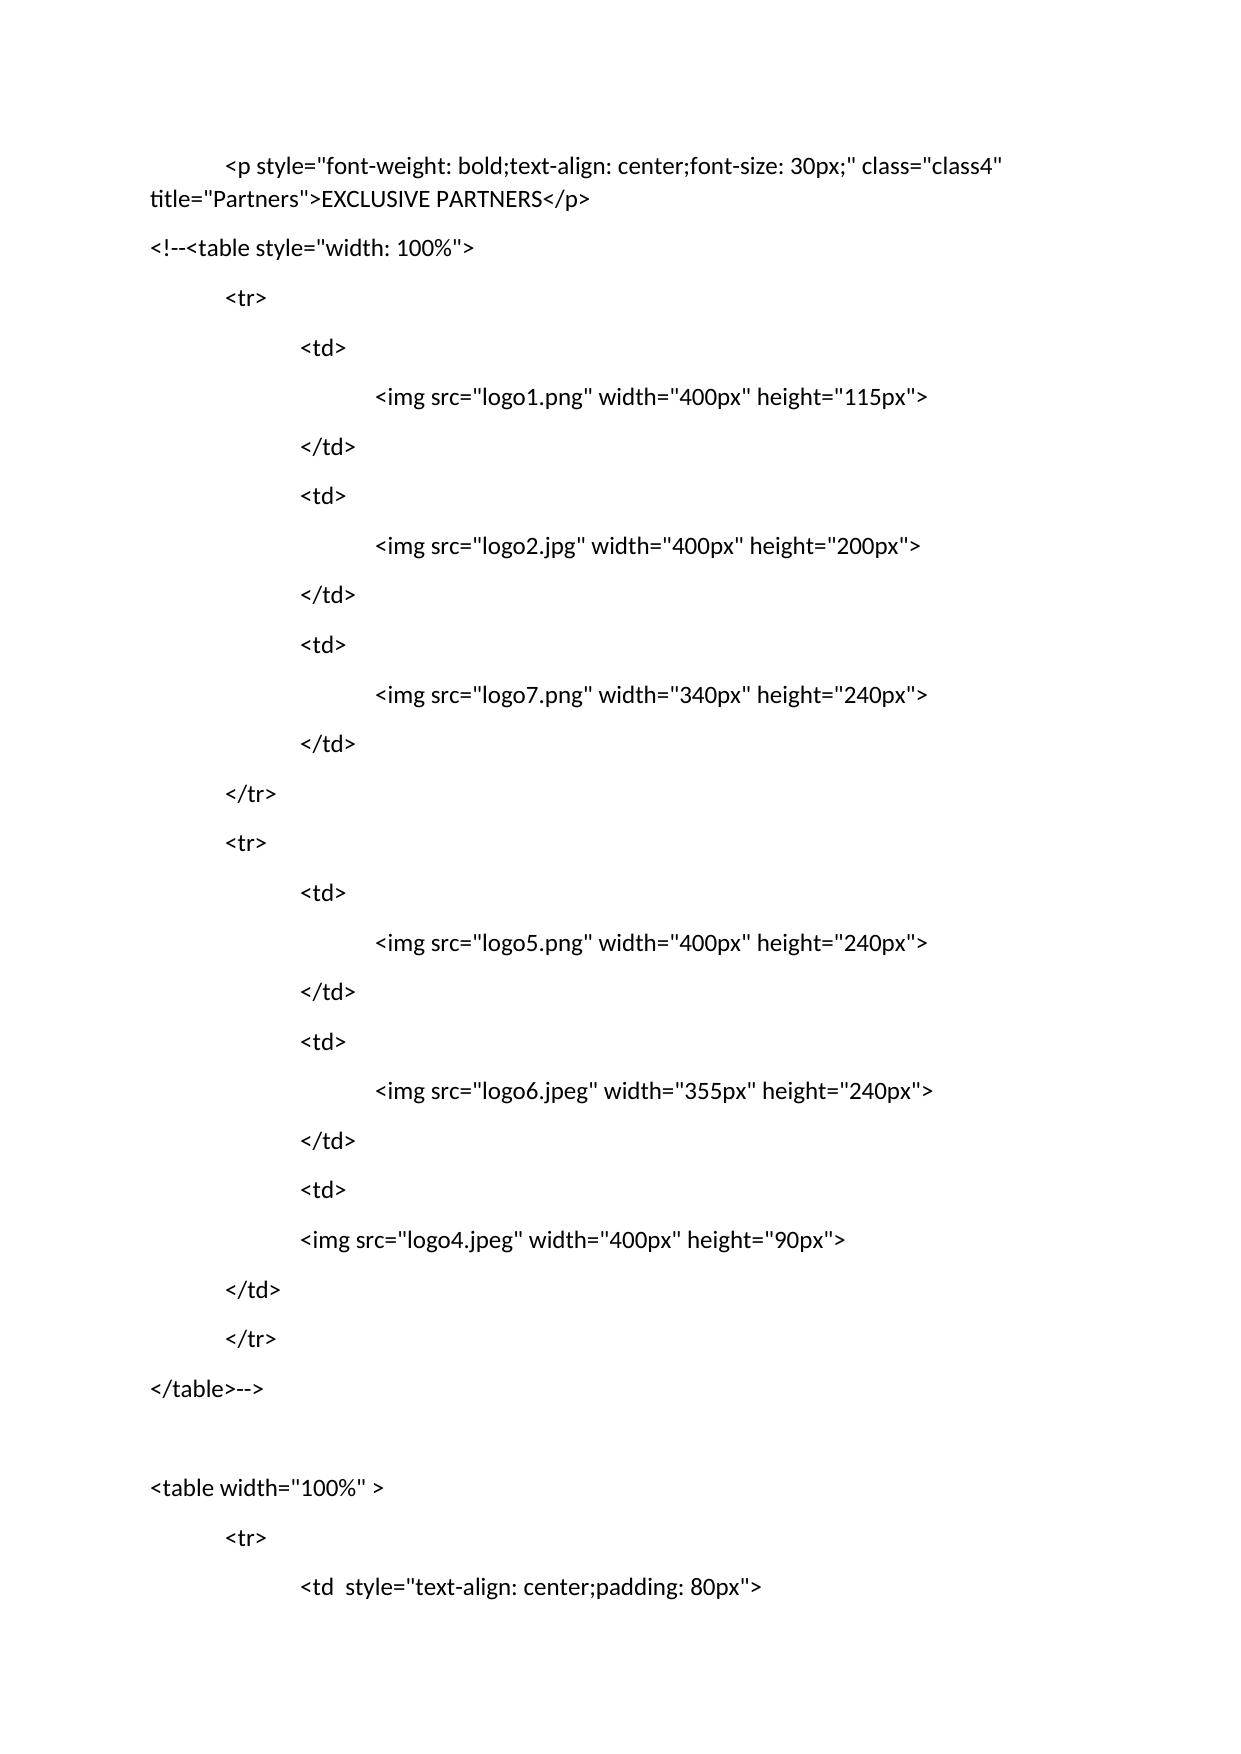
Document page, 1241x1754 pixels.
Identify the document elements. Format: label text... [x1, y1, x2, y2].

text <img src="logo7.png" width="340px" height="240px"> [150, 679, 1090, 709]
text <td> [150, 332, 1090, 362]
text </table>--> [150, 1373, 1090, 1403]
text </td> [150, 1125, 1090, 1156]
text <img src="logo2.jpg" width="400px" height="200px"> [150, 530, 1090, 561]
text <img src="logo1.png" width="400px" height="115px"> [150, 381, 1090, 412]
text <tr> [150, 1522, 1090, 1552]
text </td> [150, 579, 1090, 610]
text <img src="logo5.png" width="400px" height="240px"> [150, 927, 1090, 957]
text <td style="text-align: center;padding: 80px"> [150, 1571, 1090, 1602]
text <p style="font-weight: bold;text-align: center;font-size: 30px;" class="class4" title="Partners">EXCLUSIVE PARTNERS</p> [150, 150, 1090, 213]
text </td> [150, 1274, 1090, 1304]
text </td> [150, 976, 1090, 1007]
text </td> [150, 728, 1090, 759]
text <tr> [150, 282, 1090, 313]
text <table width="100%" > [150, 1472, 1090, 1503]
text </tr> [150, 1323, 1090, 1354]
text <img src="logo6.jpeg" width="355px" height="240px"> [150, 1075, 1090, 1106]
text <td> [150, 877, 1090, 908]
text <td> [150, 480, 1090, 511]
text <img src="logo4.jpeg" width="400px" height="90px"> [150, 1224, 1090, 1255]
text <td> [150, 629, 1090, 660]
text <tr> [150, 827, 1090, 858]
text </tr> [150, 778, 1090, 808]
text <td> [150, 1174, 1090, 1205]
text </td> [150, 431, 1090, 461]
text <td> [150, 1026, 1090, 1056]
text <!--<table style="width: 100%"> [150, 232, 1090, 263]
